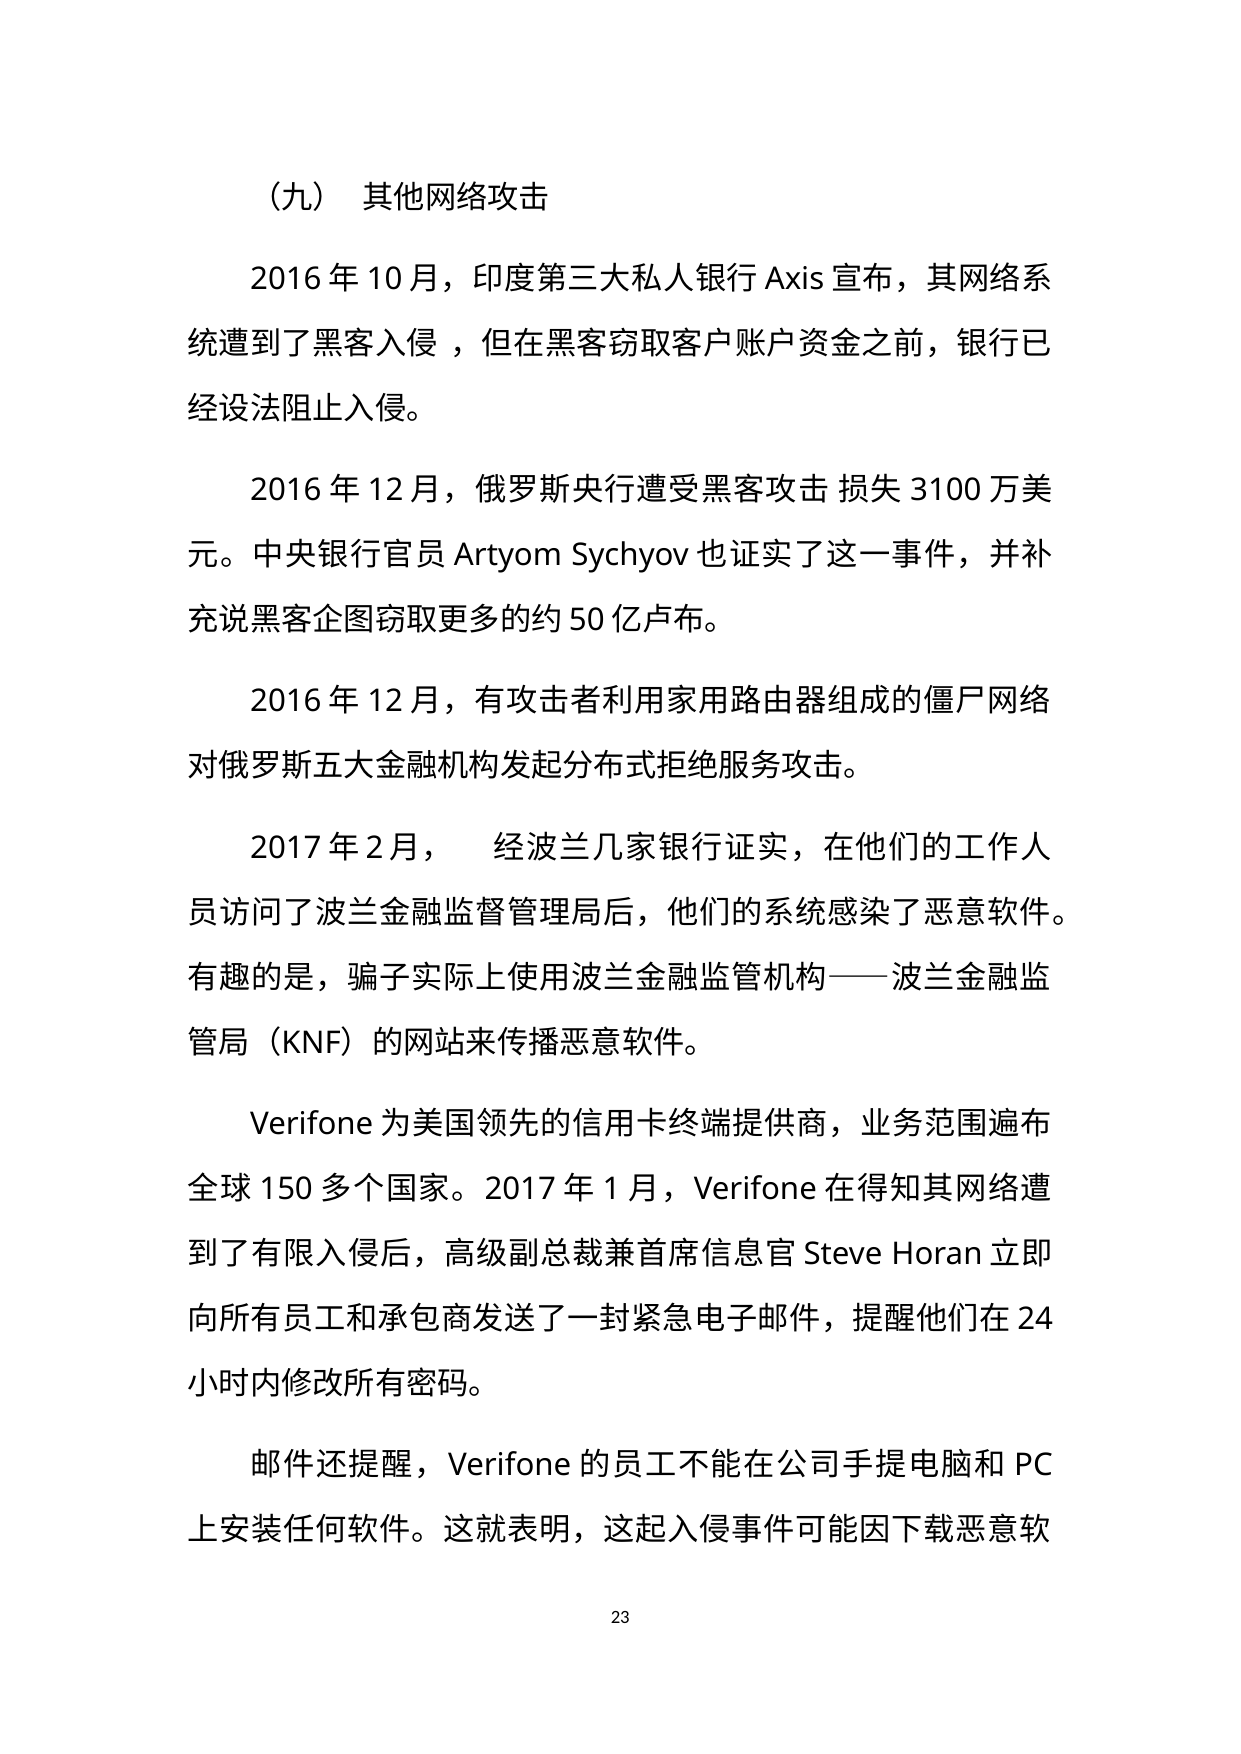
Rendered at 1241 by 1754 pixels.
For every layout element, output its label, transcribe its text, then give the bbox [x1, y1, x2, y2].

subtitle 其他网络攻击 [250, 162, 1053, 227]
text 2017年2月， 经波兰几家银行证实，在他们的工作人员访问了波兰金融监督管理局后，他们的系统感染了恶意软件。有趣的是，骗子实际上使用波兰金融监管机构——波兰金融监管局（KNF）的网站来传播恶意软件。 [187, 812, 1053, 1072]
text 2016年12月，有攻击者利用家用路由器组成的僵尸网络对俄罗斯五大金融机构发起分布式拒绝服务攻击。 [187, 666, 1053, 796]
text Verifone为美国领先的信用卡终端提供商，业务范围遍布全球150多个国家。2017年1月，Verifone在得知其网络遭到了有限入侵后，高级副总裁兼首席信息官Steve Horan立即向所有员工和承包商发送了一封紧急电子邮件，提醒他们在24小时内修改所有密码。 [187, 1088, 1053, 1413]
text 2016年12月，俄罗斯央行遭受黑客攻击 损失3100万美元。中央银行官员Artyom Sychyov也证实了这一事件，并补充说黑客企图窃取更多的约50亿卢布。 [187, 454, 1053, 649]
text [187, 1429, 1053, 1559]
text 2016年10月，印度第三大私人银行Axis宣布，其网络系统遭到了黑客入侵 ，但在黑客窃取客户账户资金之前，银行已经设法阻止入侵。 [187, 243, 1053, 438]
